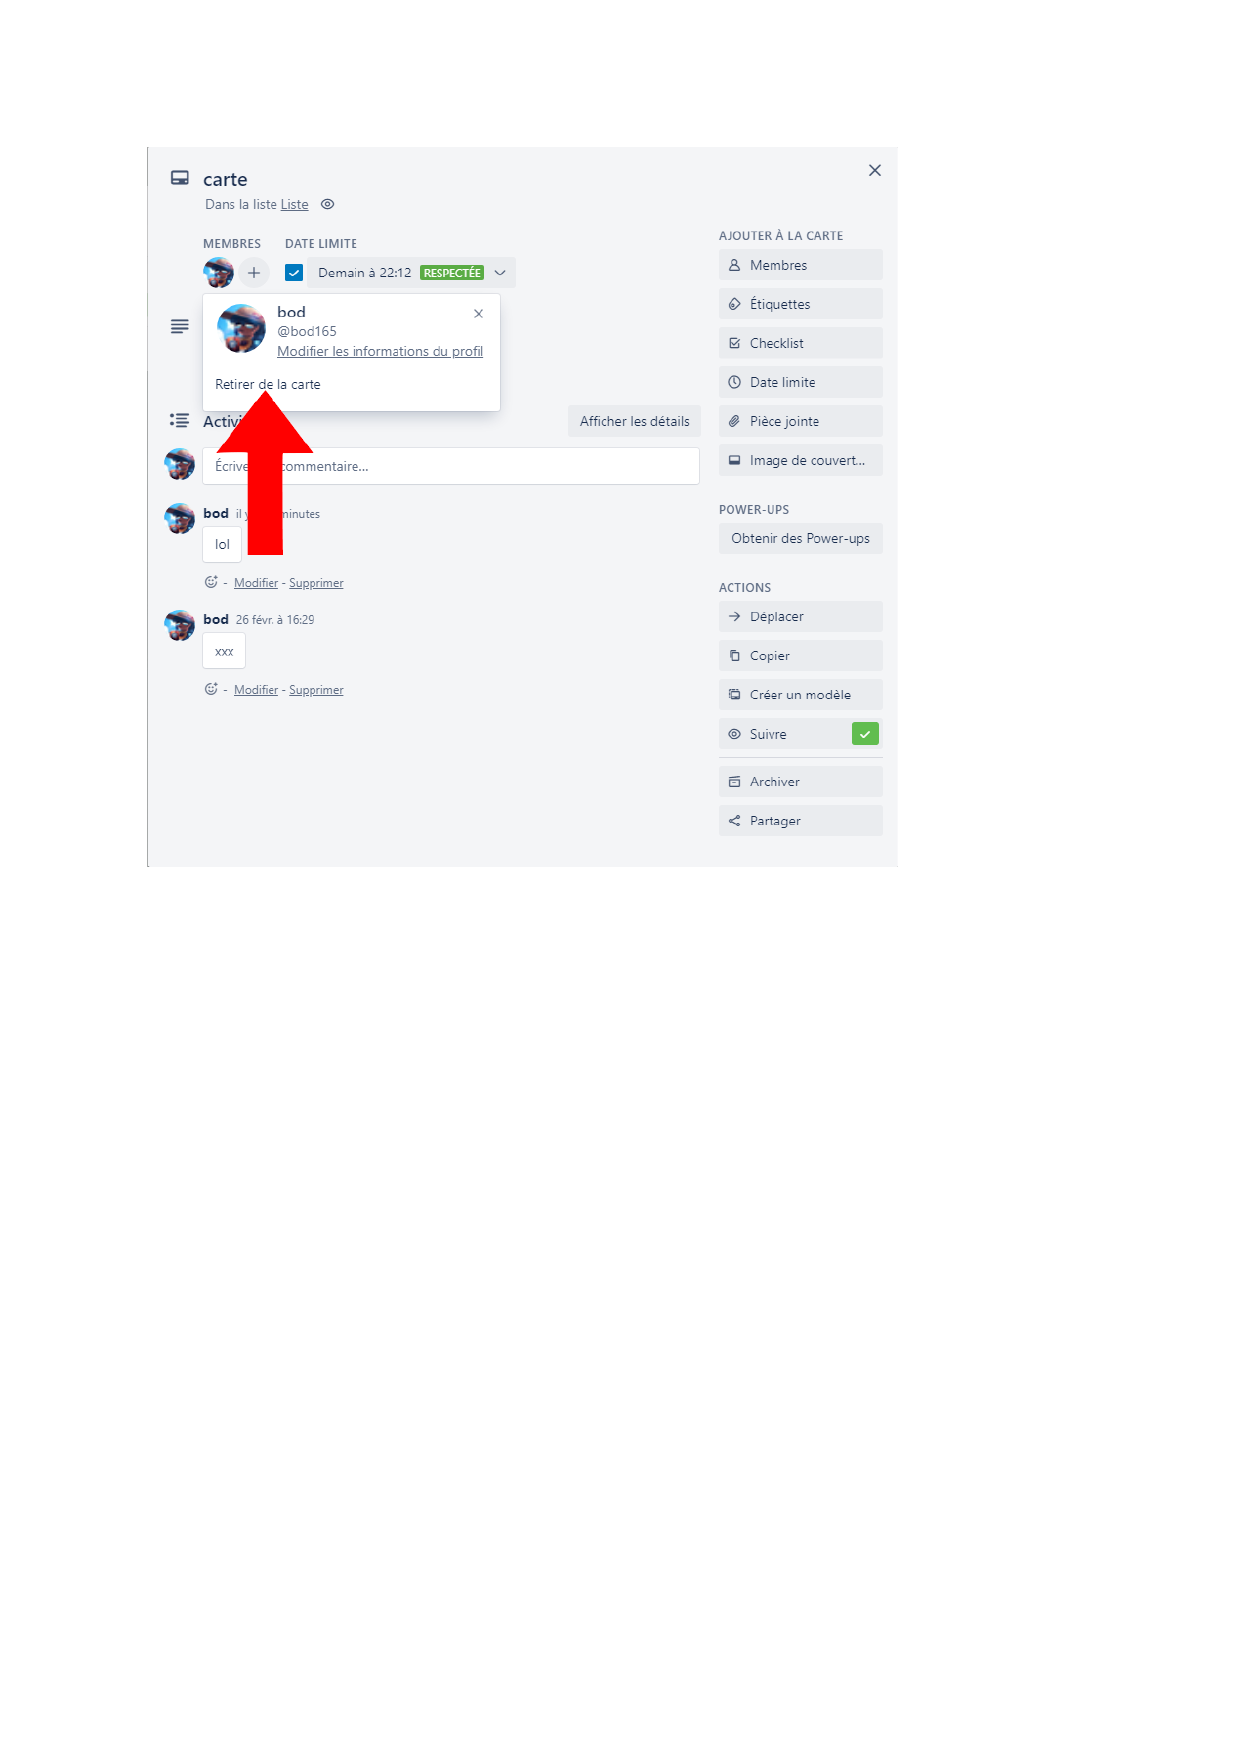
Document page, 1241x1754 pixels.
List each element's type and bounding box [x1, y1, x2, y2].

picture [147, 147, 898, 867]
